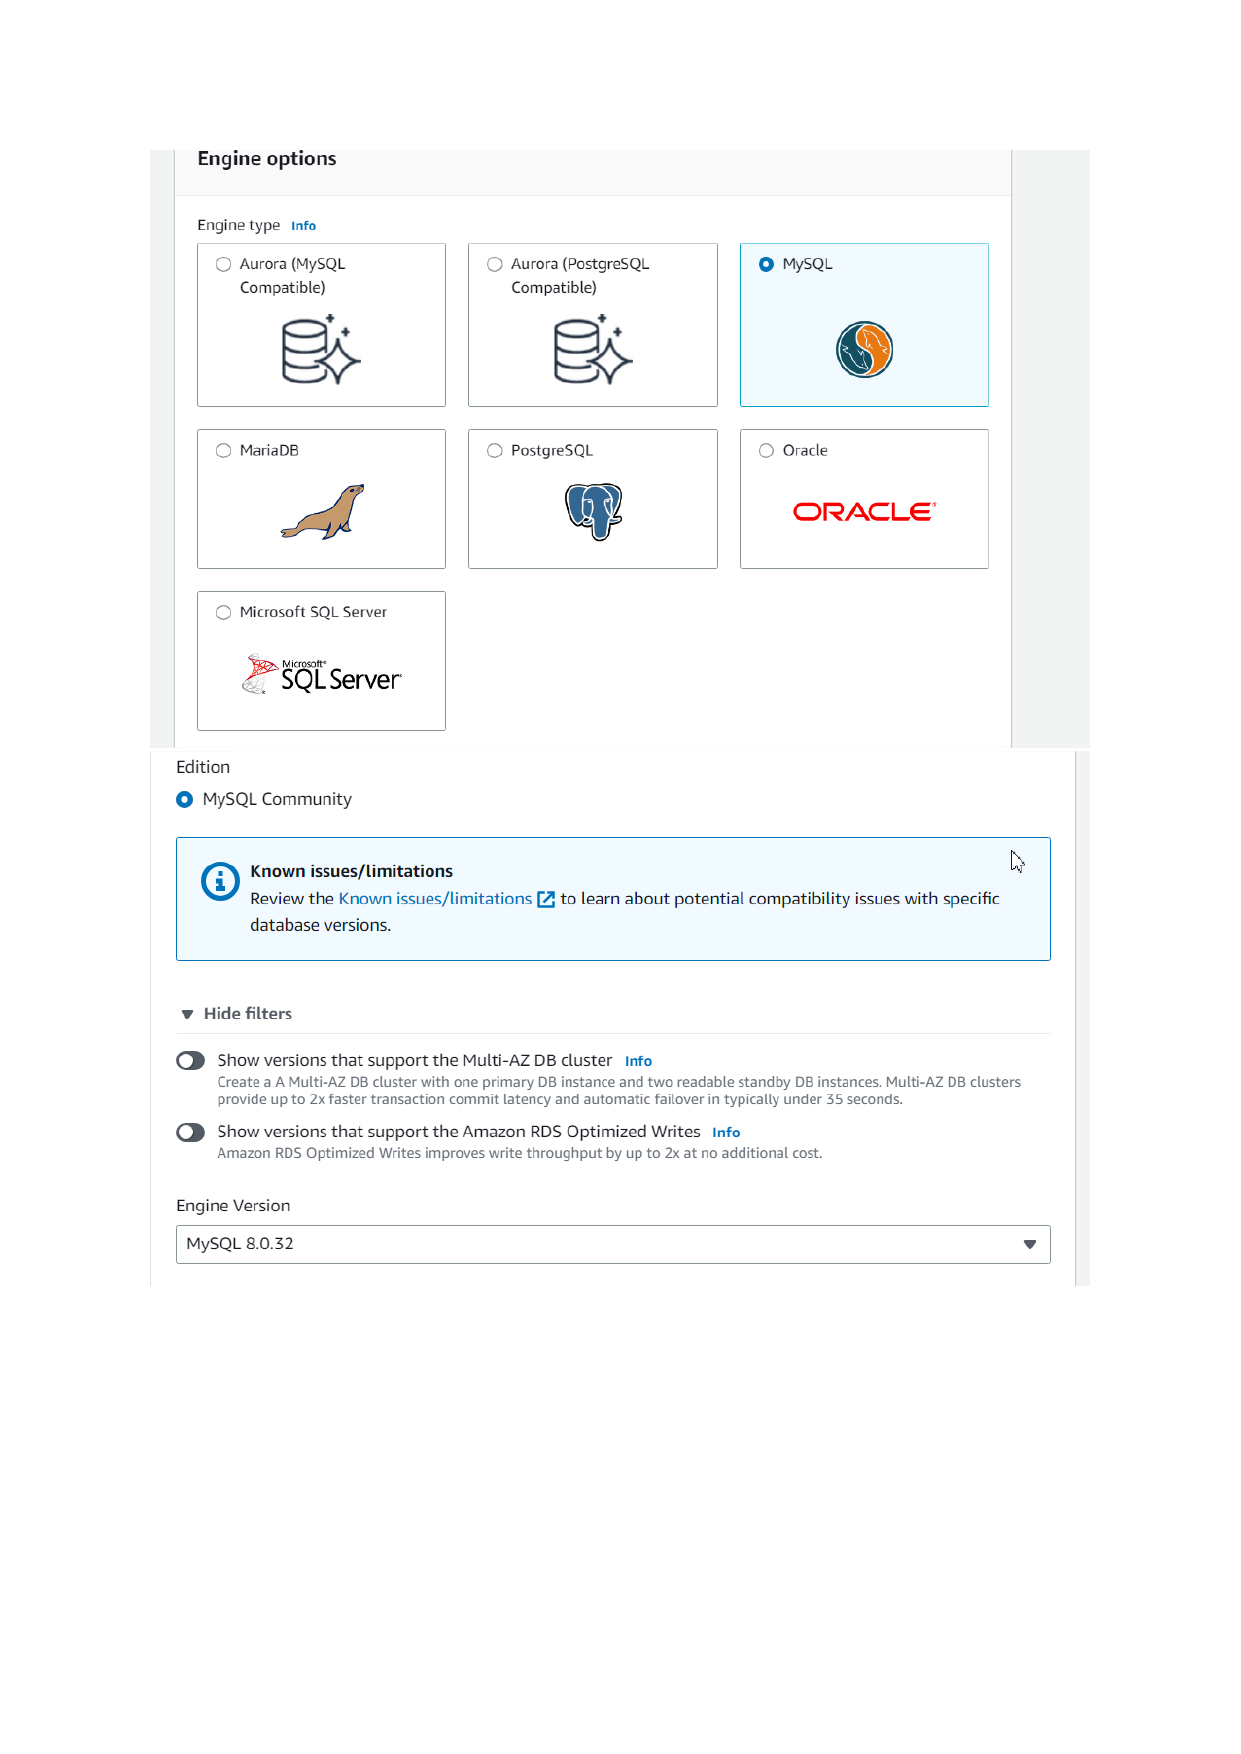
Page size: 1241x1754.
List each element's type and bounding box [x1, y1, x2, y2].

picture [150, 150, 1091, 748]
picture [150, 751, 1091, 1286]
